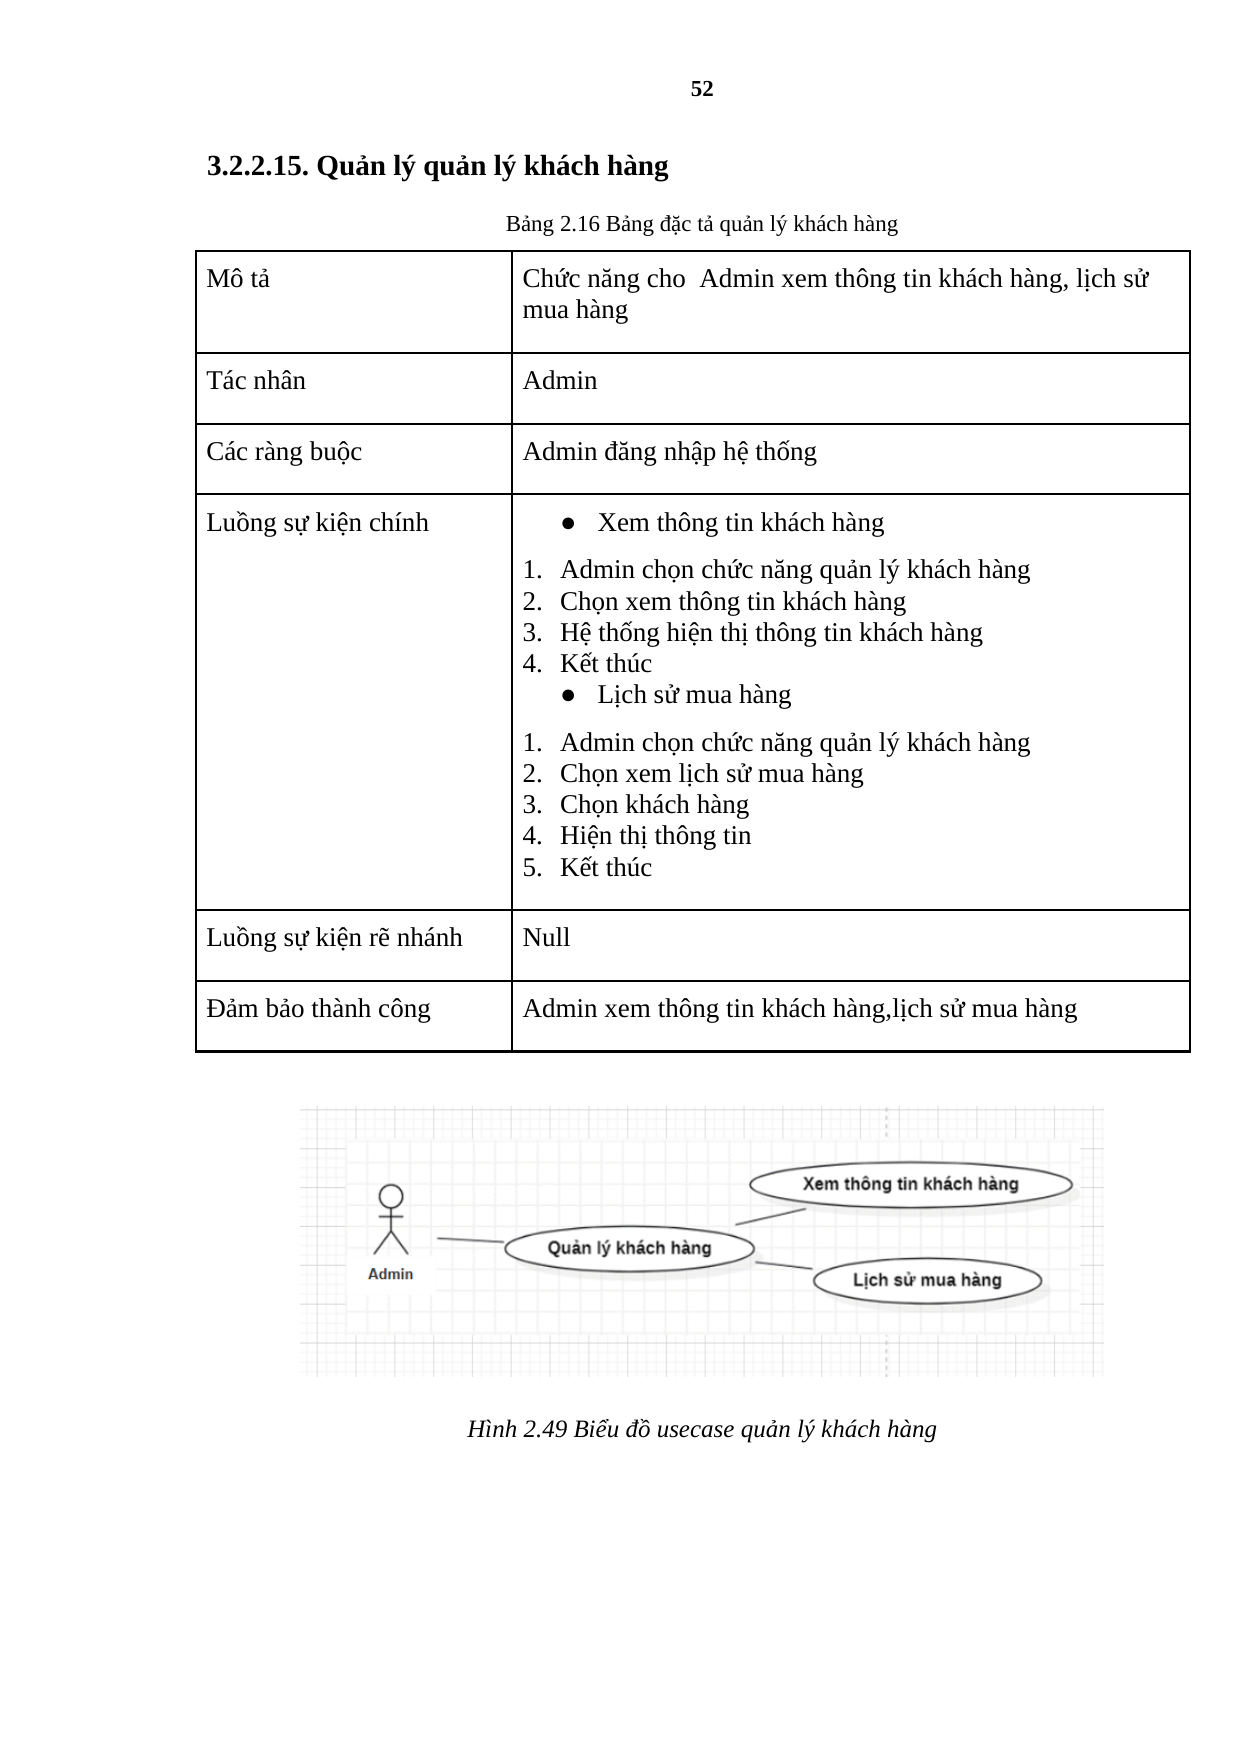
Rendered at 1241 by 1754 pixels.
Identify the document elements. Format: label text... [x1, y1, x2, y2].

text Hình 2.49 Biểu đồ usecase quản lý khách hàng [207, 1414, 1122, 1443]
table_cell Admin xem thông tin khách hàng,lịch sử mua hàng [513, 982, 1189, 1050]
table_cell Admin đăng nhập hệ thống [513, 425, 1189, 493]
table_cell Null [513, 911, 1189, 979]
table_cell Xem thông tin khách hàng Admin chọn chức năng quản lý khách hàng Chọn xem thông tin khách hàng Hệ thống hiện thị thông tin khách hàng Kết thúc Lịch sử mua hàng Admin chọn chức năng quản lý khách hàng Chọn xem lịch sử mua hàng Chọn khách hàng Hiện thị thông tin Kết thúc [513, 495, 1189, 909]
table_cell Tác nhân [197, 354, 511, 423]
table_cell Luồng sự kiện rẽ nhánh [197, 911, 511, 979]
table_cell Admin [513, 354, 1189, 423]
table_header Mô tả [197, 252, 511, 352]
table_cell Các ràng buộc [197, 425, 511, 493]
text Bảng 2.16 Bảng đặc tả quản lý khách hàng [207, 211, 1122, 237]
table_cell Đảm bảo thành công [197, 982, 511, 1050]
picture [299, 1106, 1105, 1377]
subtitle Quản lý quản lý khách hàng [207, 148, 1122, 181]
table_cell Luồng sự kiện chính [197, 495, 511, 909]
table_header Chức năng cho Admin xem thông tin khách hàng, lịch sử mua hàng [513, 252, 1189, 352]
